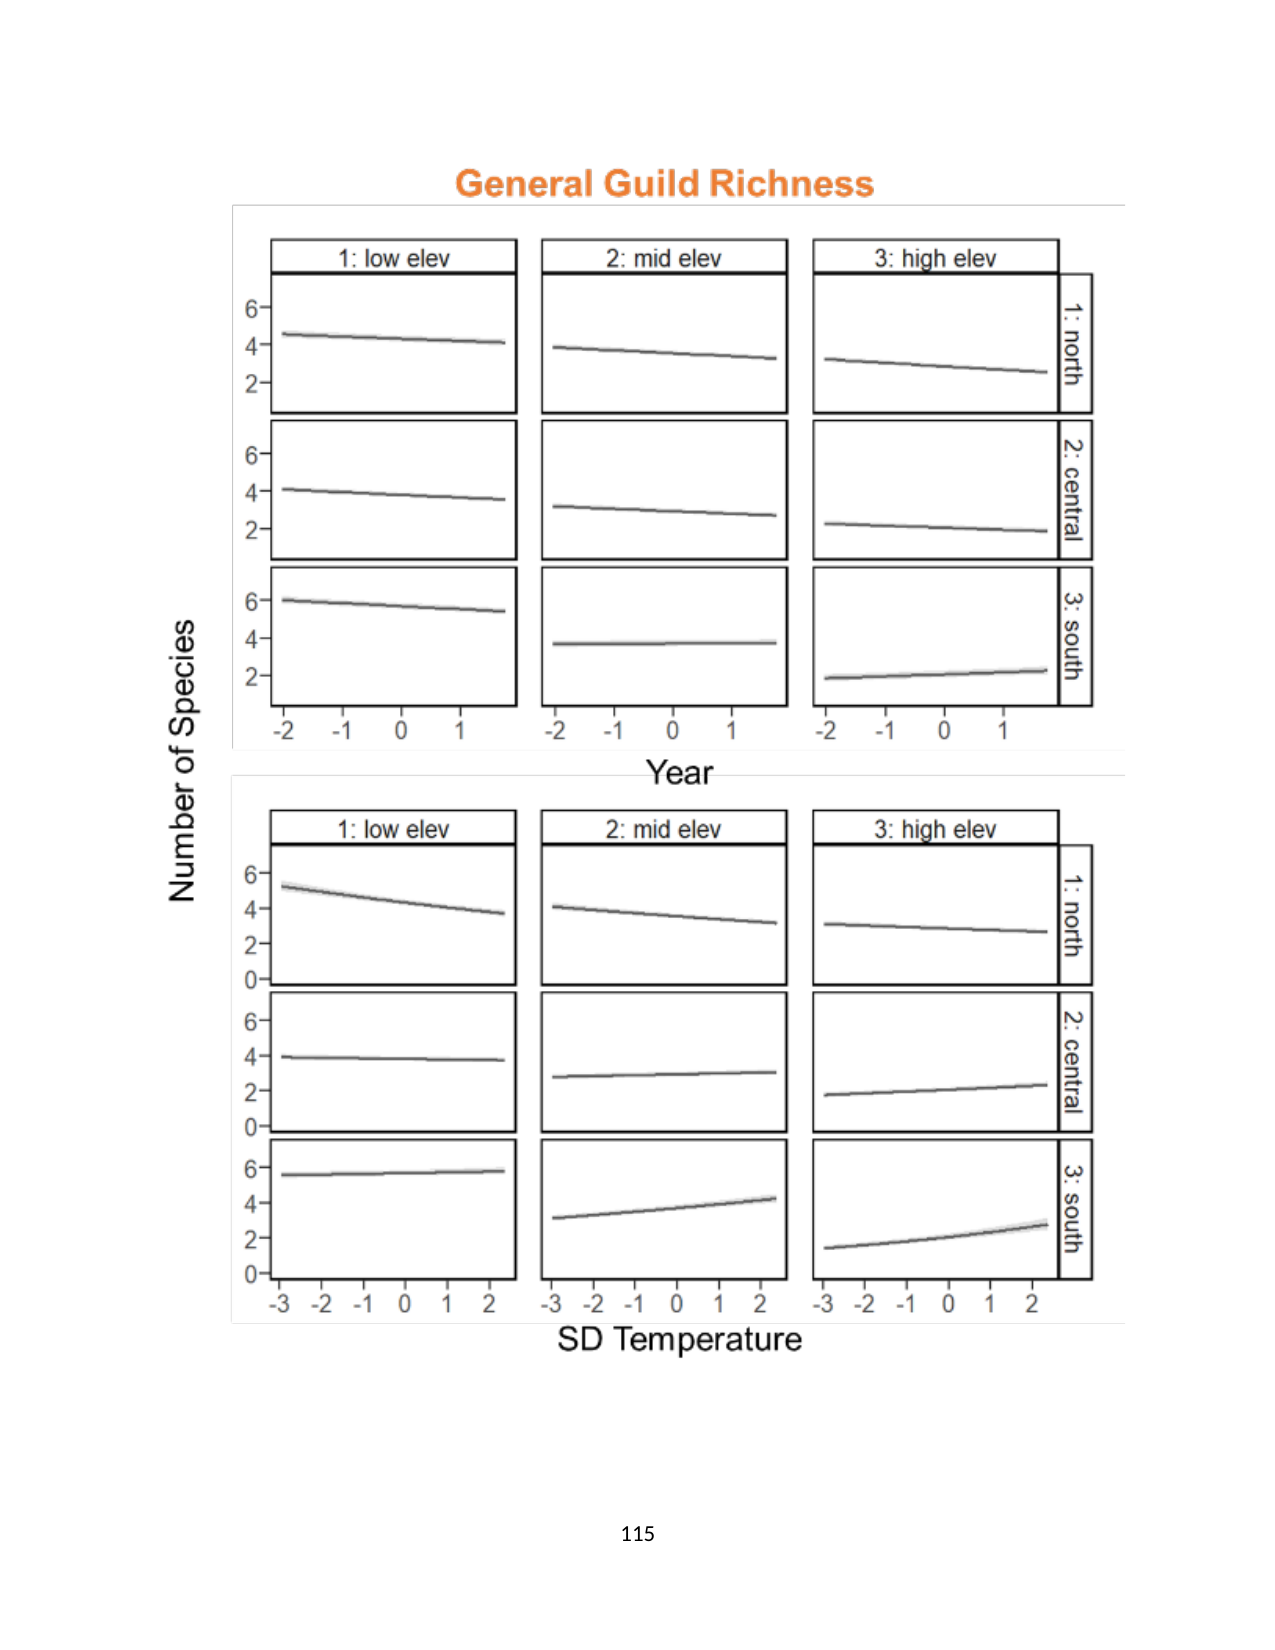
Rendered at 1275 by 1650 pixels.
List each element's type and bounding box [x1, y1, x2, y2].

picture [150, 150, 1125, 1380]
